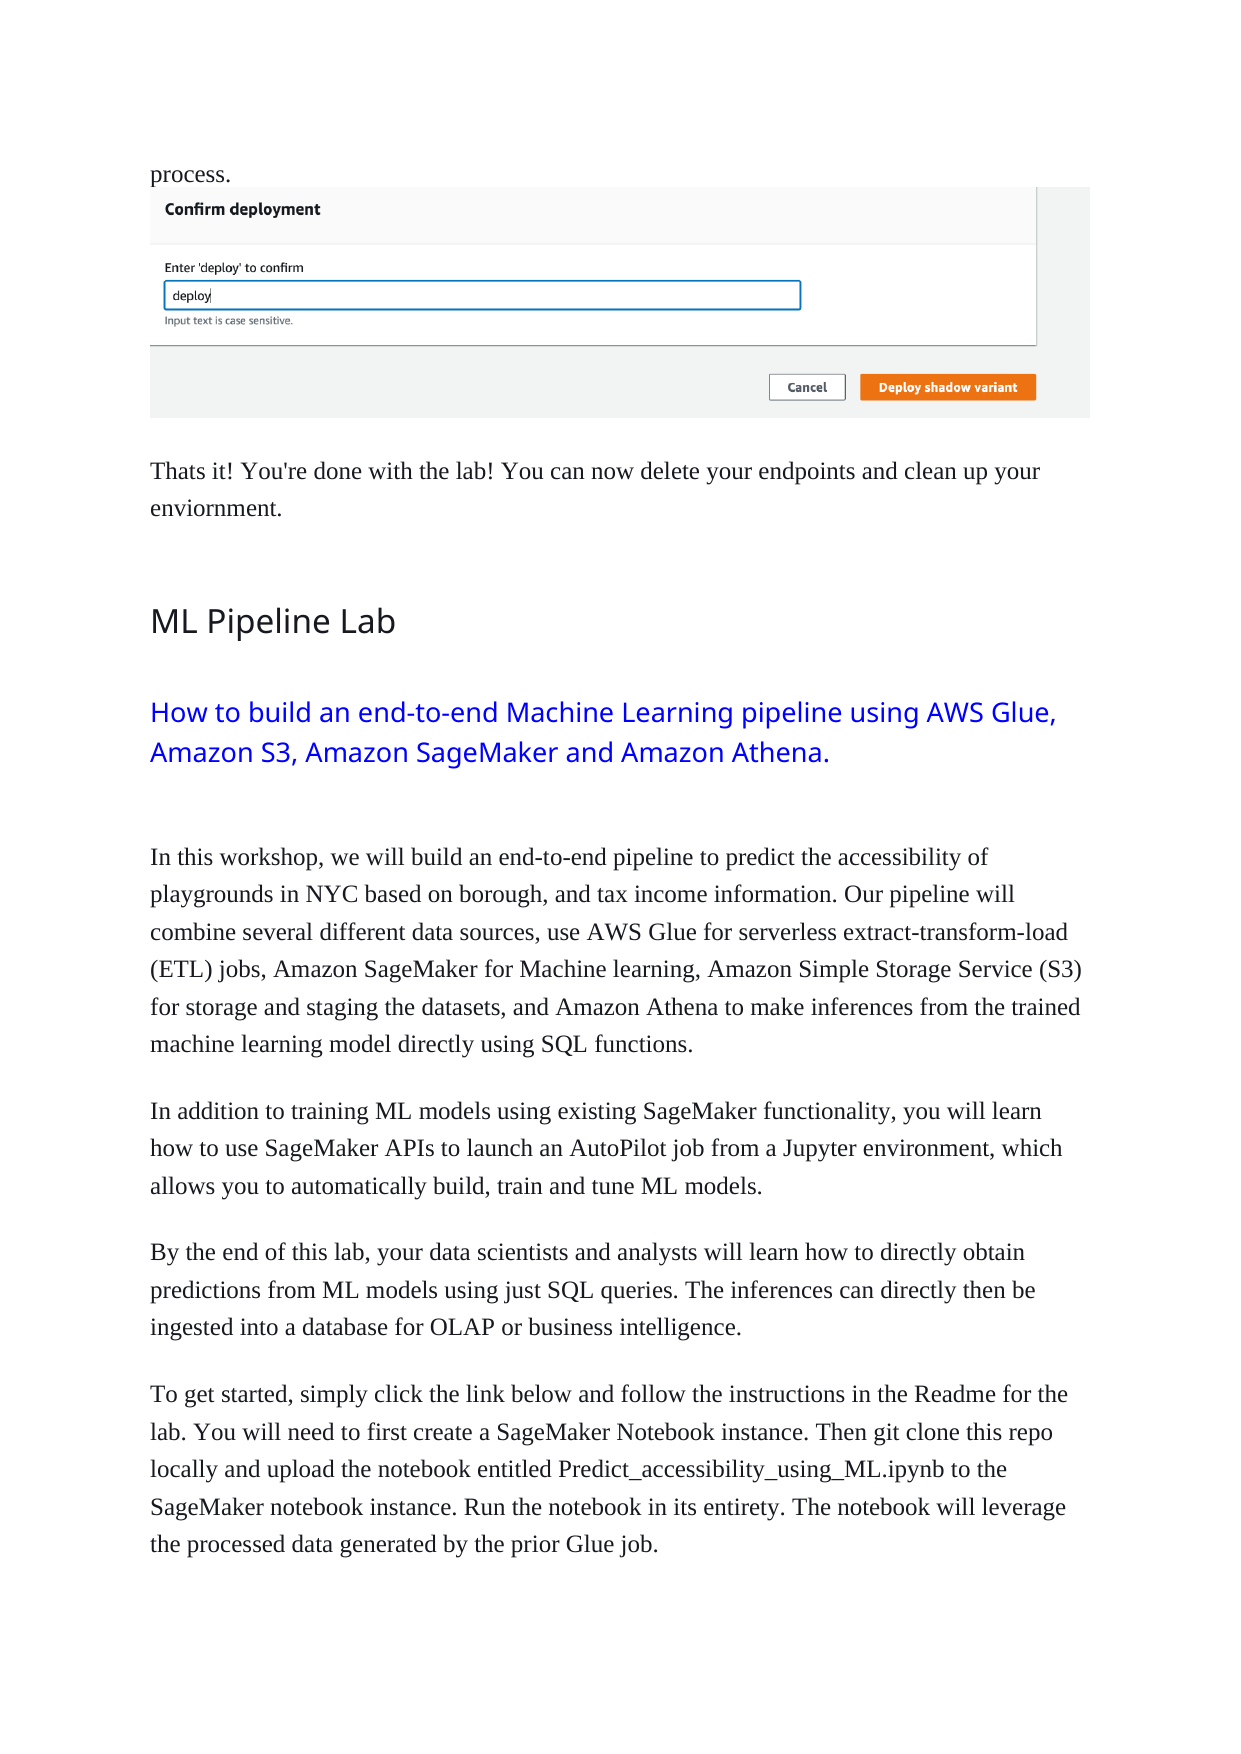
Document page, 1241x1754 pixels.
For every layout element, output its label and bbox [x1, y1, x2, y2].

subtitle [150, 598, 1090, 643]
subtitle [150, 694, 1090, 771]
picture [150, 187, 1091, 418]
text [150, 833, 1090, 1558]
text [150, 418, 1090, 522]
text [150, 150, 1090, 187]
